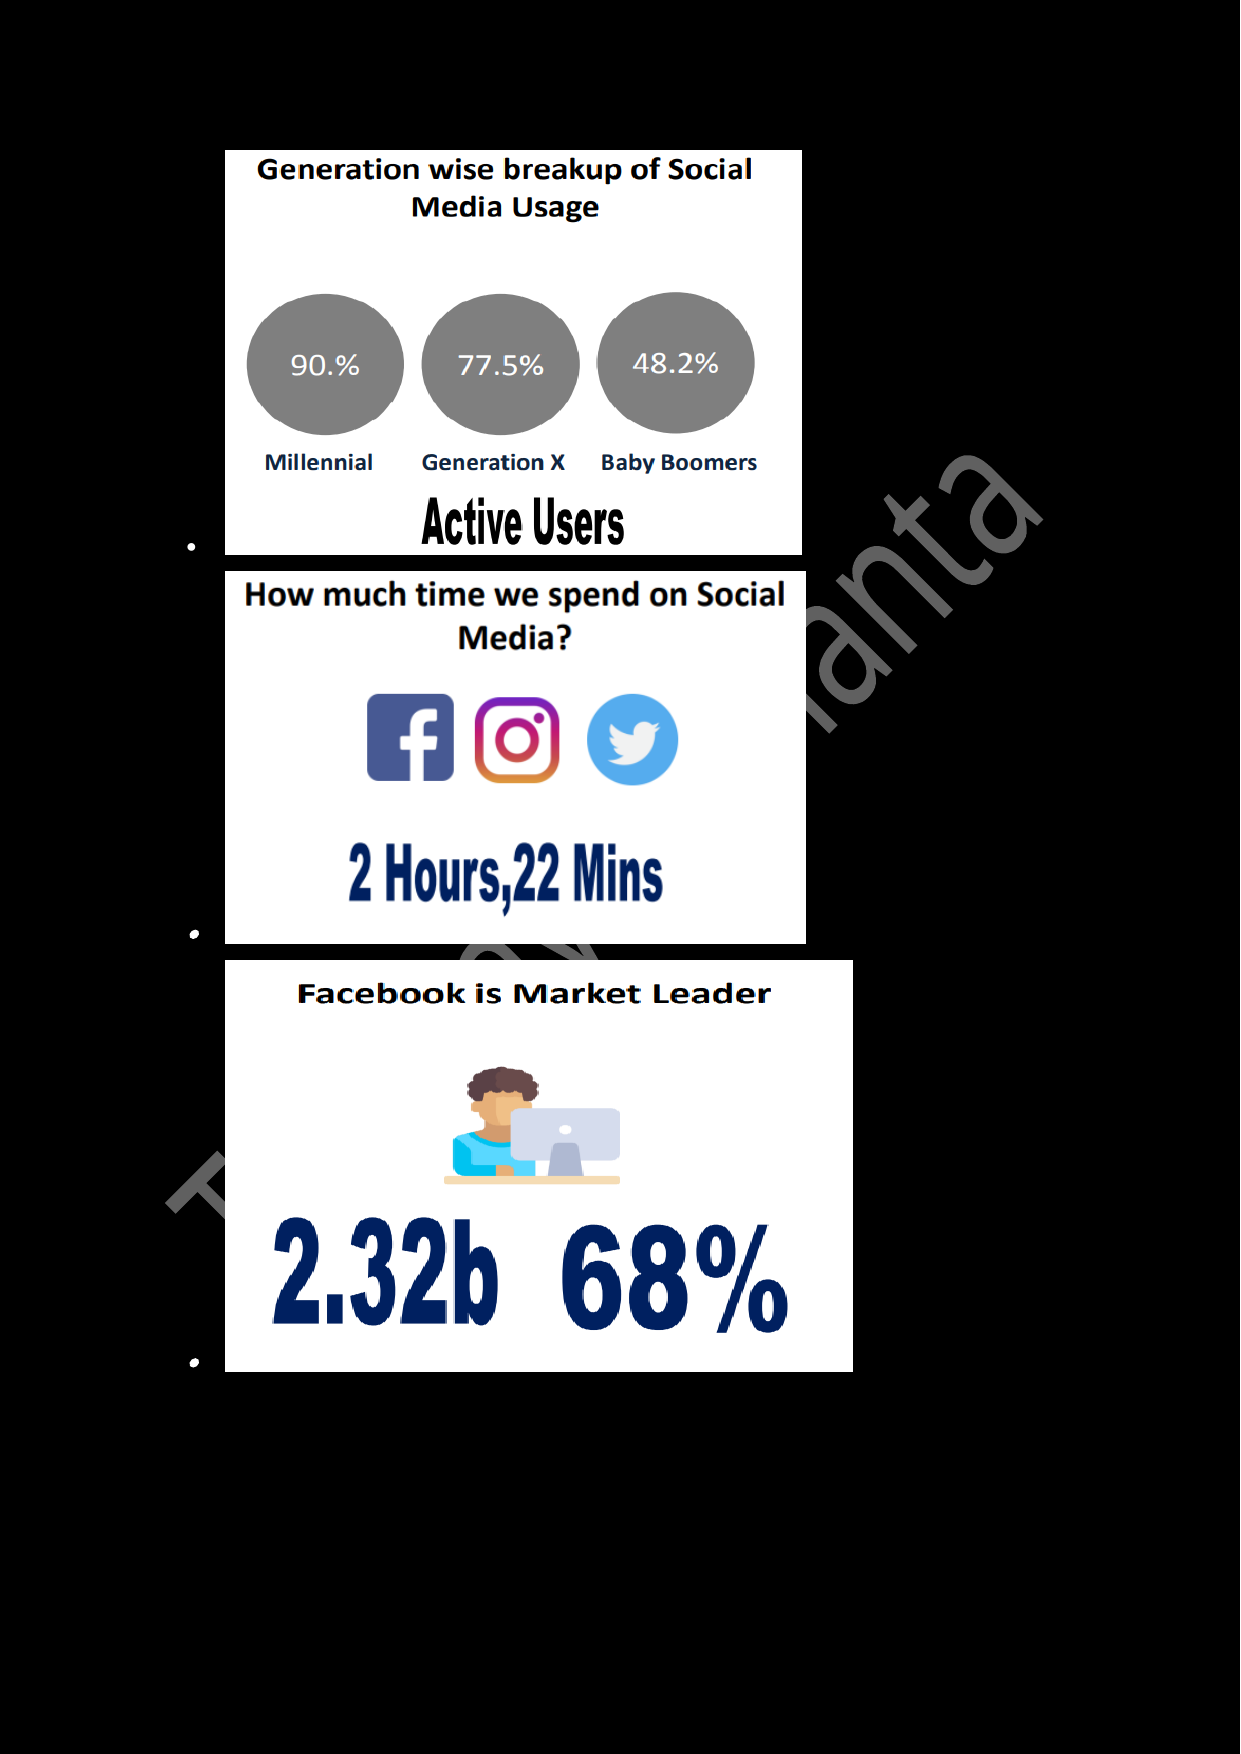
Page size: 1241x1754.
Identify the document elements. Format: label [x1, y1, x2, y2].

picture [225, 150, 802, 555]
picture [225, 571, 806, 944]
picture [225, 960, 853, 1372]
